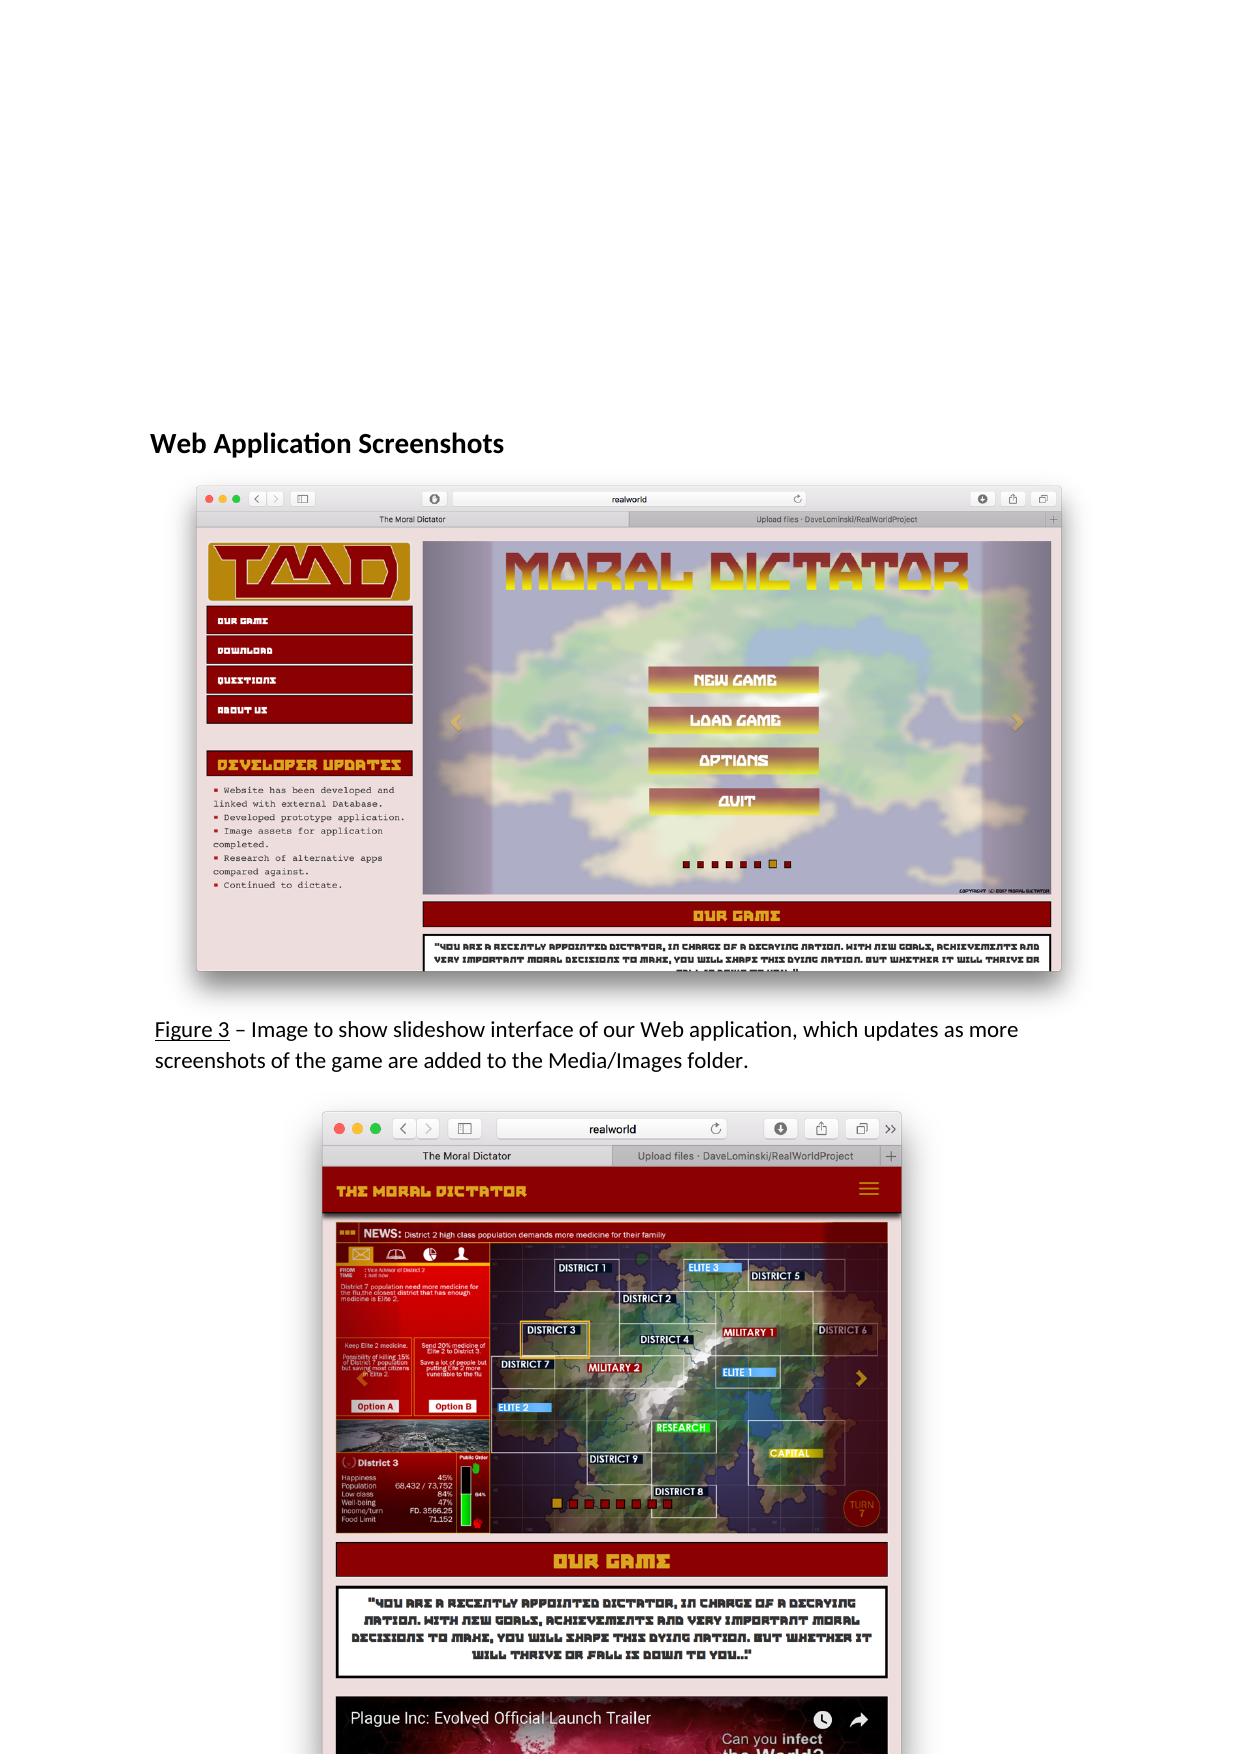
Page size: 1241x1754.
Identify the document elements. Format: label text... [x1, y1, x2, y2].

picture [158, 464, 1099, 1025]
text Web Application Screenshots [150, 426, 1090, 461]
picture [271, 1082, 952, 1754]
